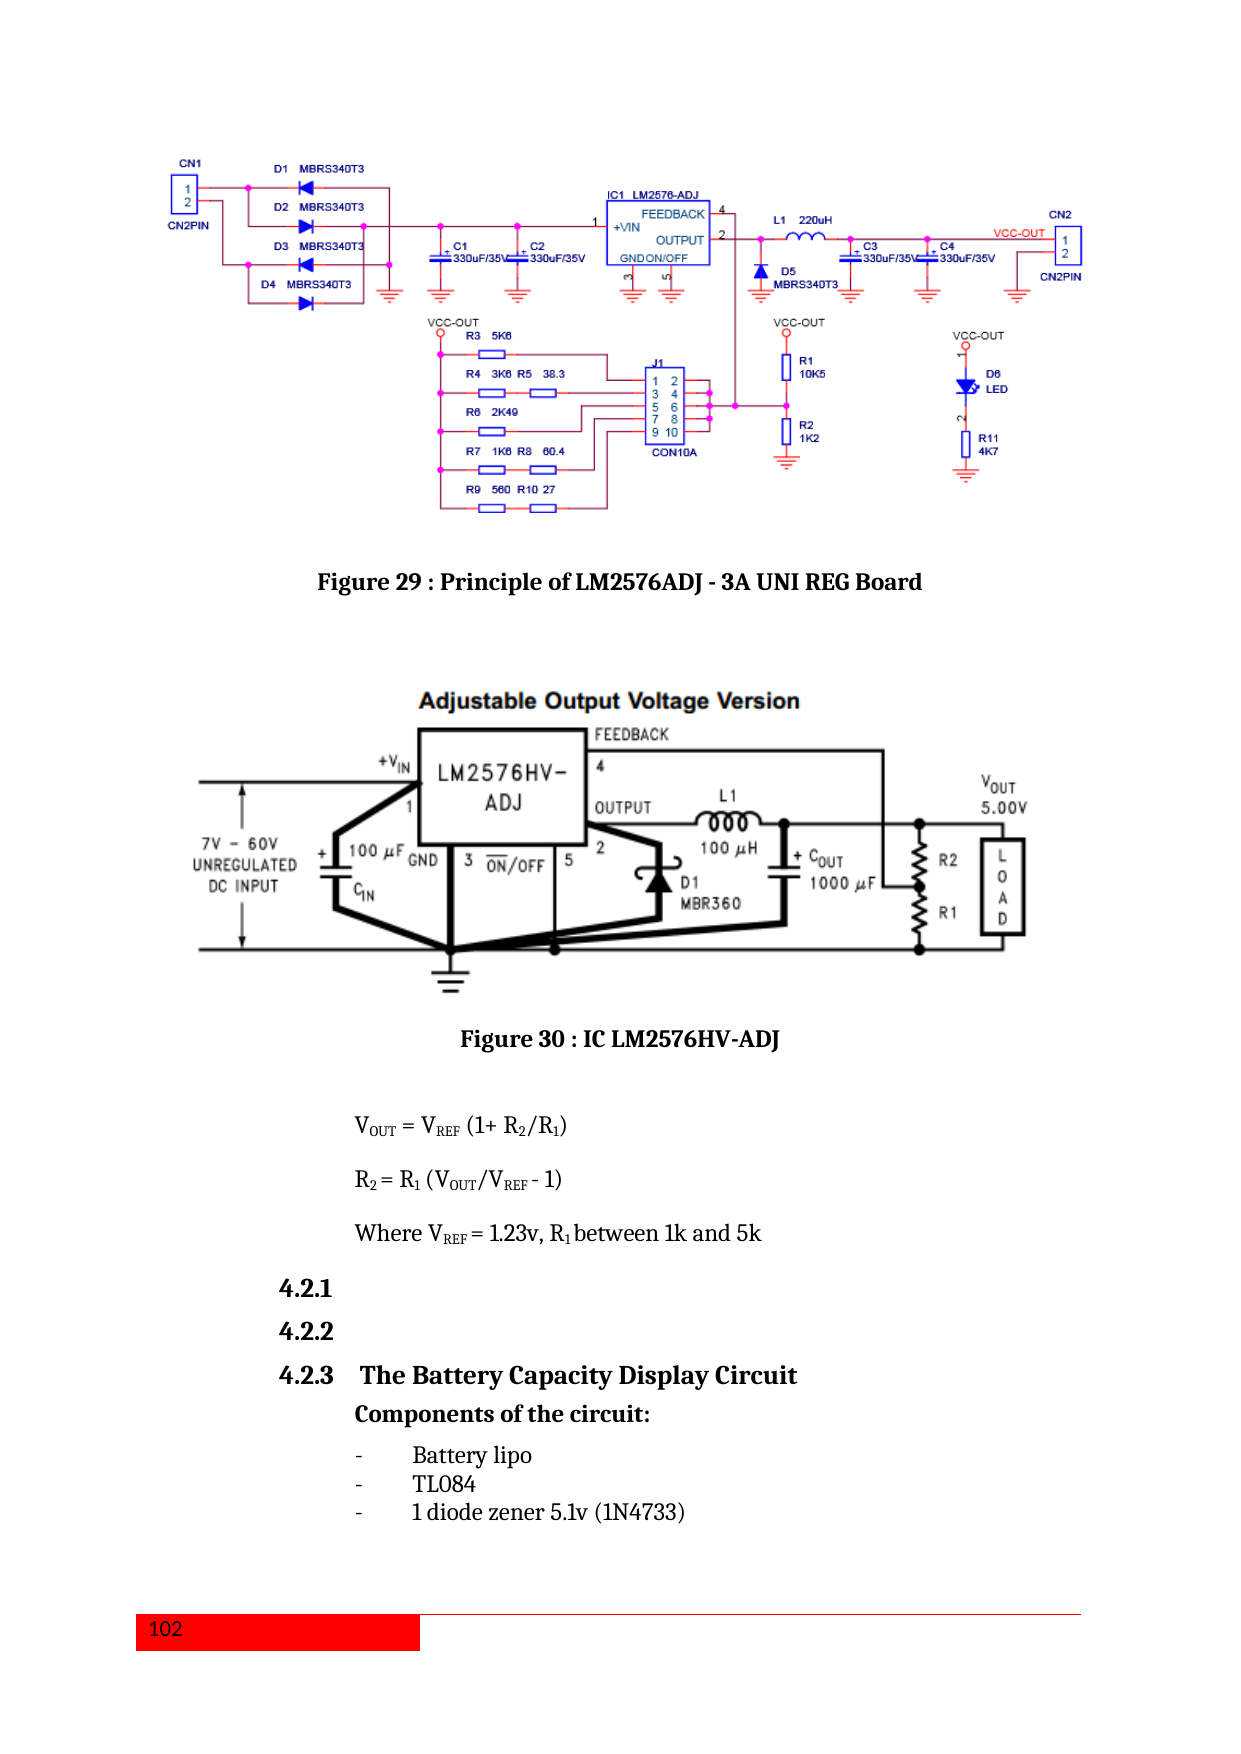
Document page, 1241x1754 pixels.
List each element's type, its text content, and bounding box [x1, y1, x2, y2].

list Figure 30 : IC LM2576HV-ADJ [148, 1025, 1092, 1054]
text - Battery lipo [354, 1441, 1092, 1469]
subtitle The Battery Capacity Display Circuit [279, 1360, 1092, 1391]
text Where VREF = 1.23v, R1 between 1k and 5k [354, 1219, 1092, 1248]
text R2 = R1 (VOUT/VREF - 1) [354, 1165, 1092, 1194]
text VOUT = VREF (1+ R2/R1) [354, 1111, 1092, 1140]
text - TL084 [354, 1469, 1092, 1498]
list Figure 29 : Principle of LM2576ADJ - 3A UNI REG Board [148, 568, 1092, 597]
text Components of the circuit: [354, 1399, 1092, 1428]
picture [147, 118, 1128, 544]
picture [183, 676, 1057, 1001]
text - 1 diode zener 5.1v (1N4733) [354, 1498, 1092, 1527]
